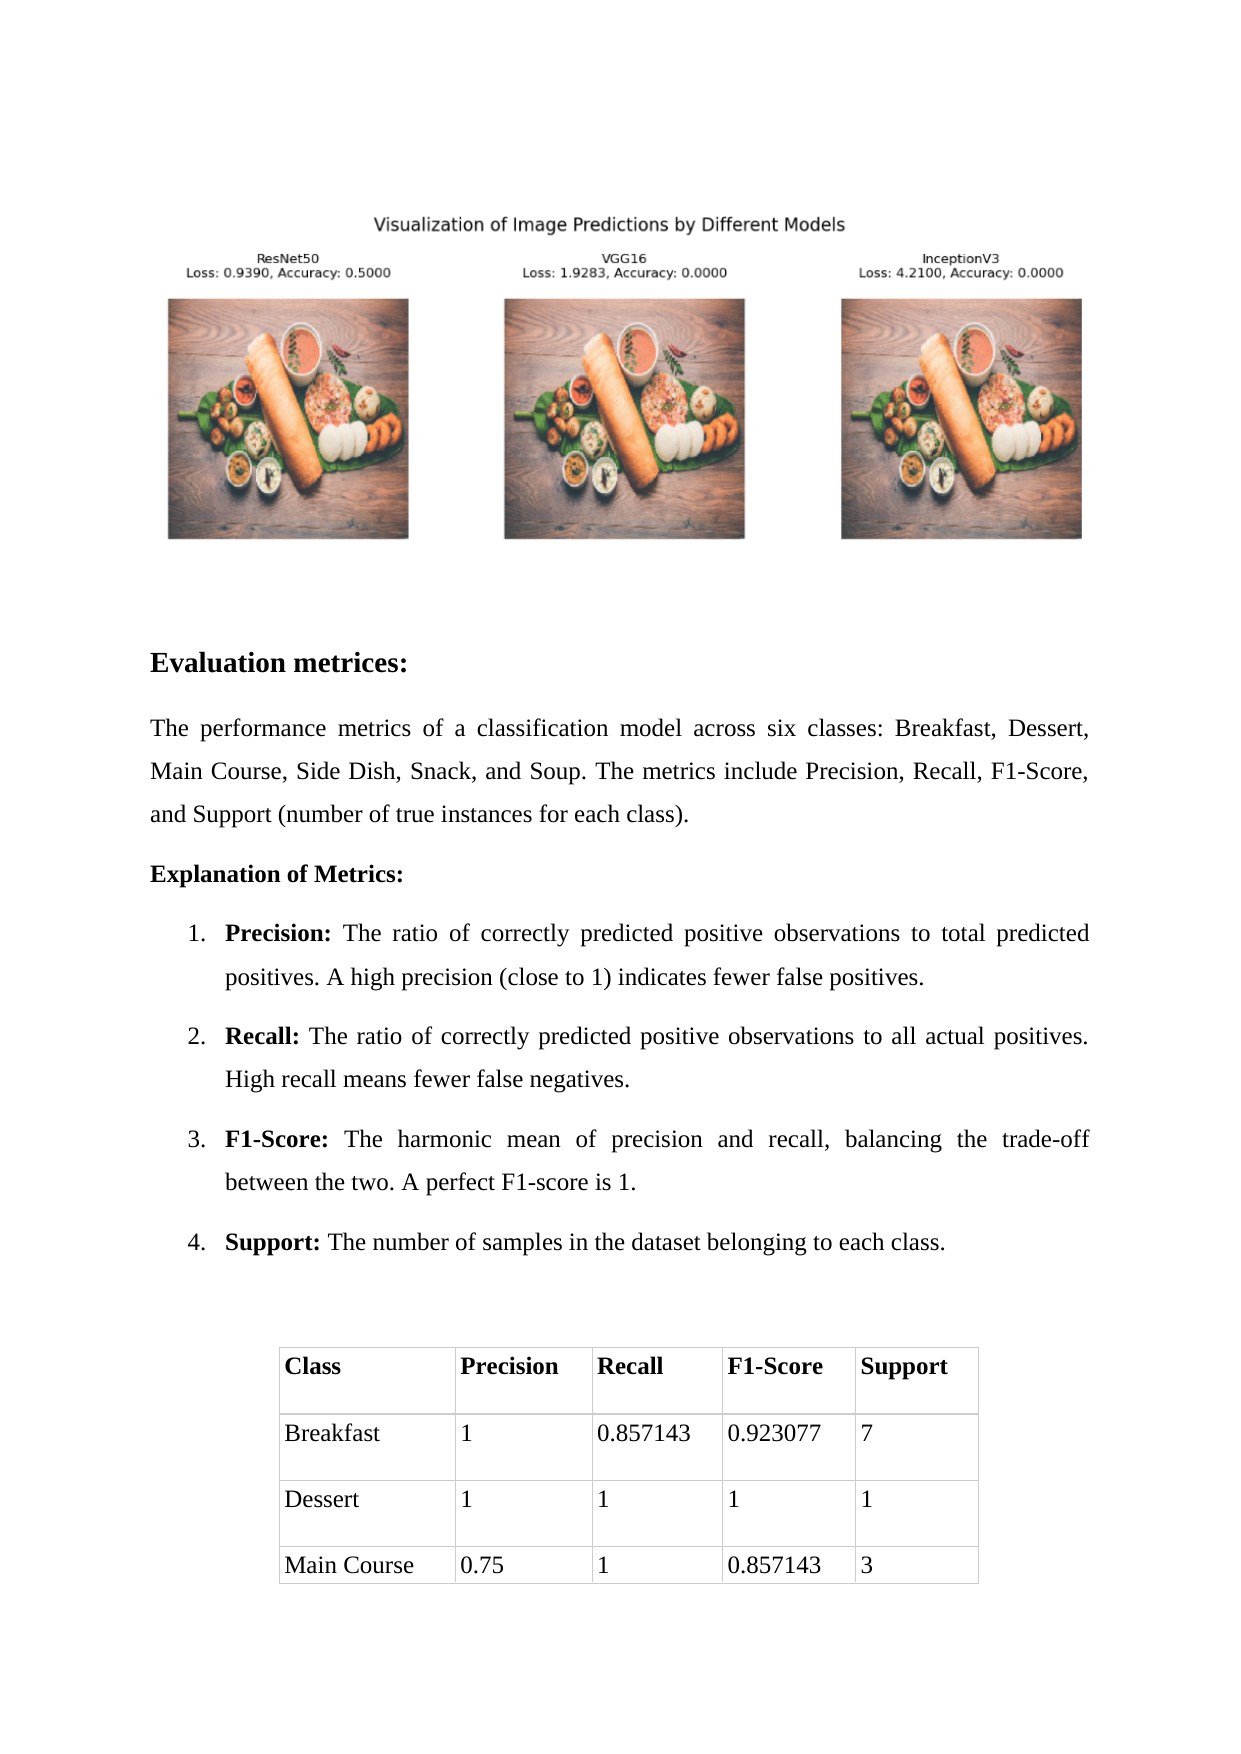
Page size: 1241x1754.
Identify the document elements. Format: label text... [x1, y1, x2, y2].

table_header Class [280, 1348, 455, 1413]
table_cell 1 [593, 1481, 722, 1546]
picture [150, 209, 1091, 548]
table_cell 0.857143 [723, 1547, 855, 1582]
table_cell 3 [856, 1547, 978, 1582]
table_cell Dessert [280, 1481, 455, 1546]
table_cell 1 [723, 1481, 855, 1546]
table_cell 0.857143 [593, 1415, 722, 1479]
table_cell Breakfast [280, 1415, 455, 1479]
table_cell 1 [456, 1415, 592, 1479]
list Support: The number of samples in the dataset belonging to each class. [187, 1227, 1090, 1256]
list Recall: The ratio of correctly predicted positive observations to all actual positives. High recall means fewer false negatives. [187, 1021, 1090, 1093]
table_cell 7 [856, 1415, 978, 1479]
table_header Recall [593, 1348, 722, 1413]
table_cell 1 [456, 1481, 592, 1546]
text Explanation of Metrics: [150, 859, 1090, 887]
table_cell 1 [856, 1481, 978, 1546]
table_header Support [856, 1348, 978, 1413]
list F1-Score: The harmonic mean of precision and recall, balancing the trade-off between the two. A perfect F1-score is 1. [187, 1124, 1090, 1196]
table_cell 0.75 [456, 1547, 592, 1582]
text Evaluation metrices: [150, 646, 1090, 679]
table_cell Main Course [280, 1547, 455, 1582]
table_header Precision [456, 1348, 592, 1413]
text The performance metrics of a classification model across six classes: Breakfast, Dessert, Main Course, Side Dish, Snack, and Soup. The metrics include Precision, Recall, F1-Score, and Support (number of true instances for each class). [150, 713, 1090, 828]
table_cell 0.923077 [723, 1415, 855, 1479]
table_header F1-Score [723, 1348, 855, 1413]
list Precision: The ratio of correctly predicted positive observations to total predicted positives. A high precision (close to 1) indicates fewer false positives. [187, 918, 1090, 990]
table_cell 1 [593, 1547, 722, 1582]
